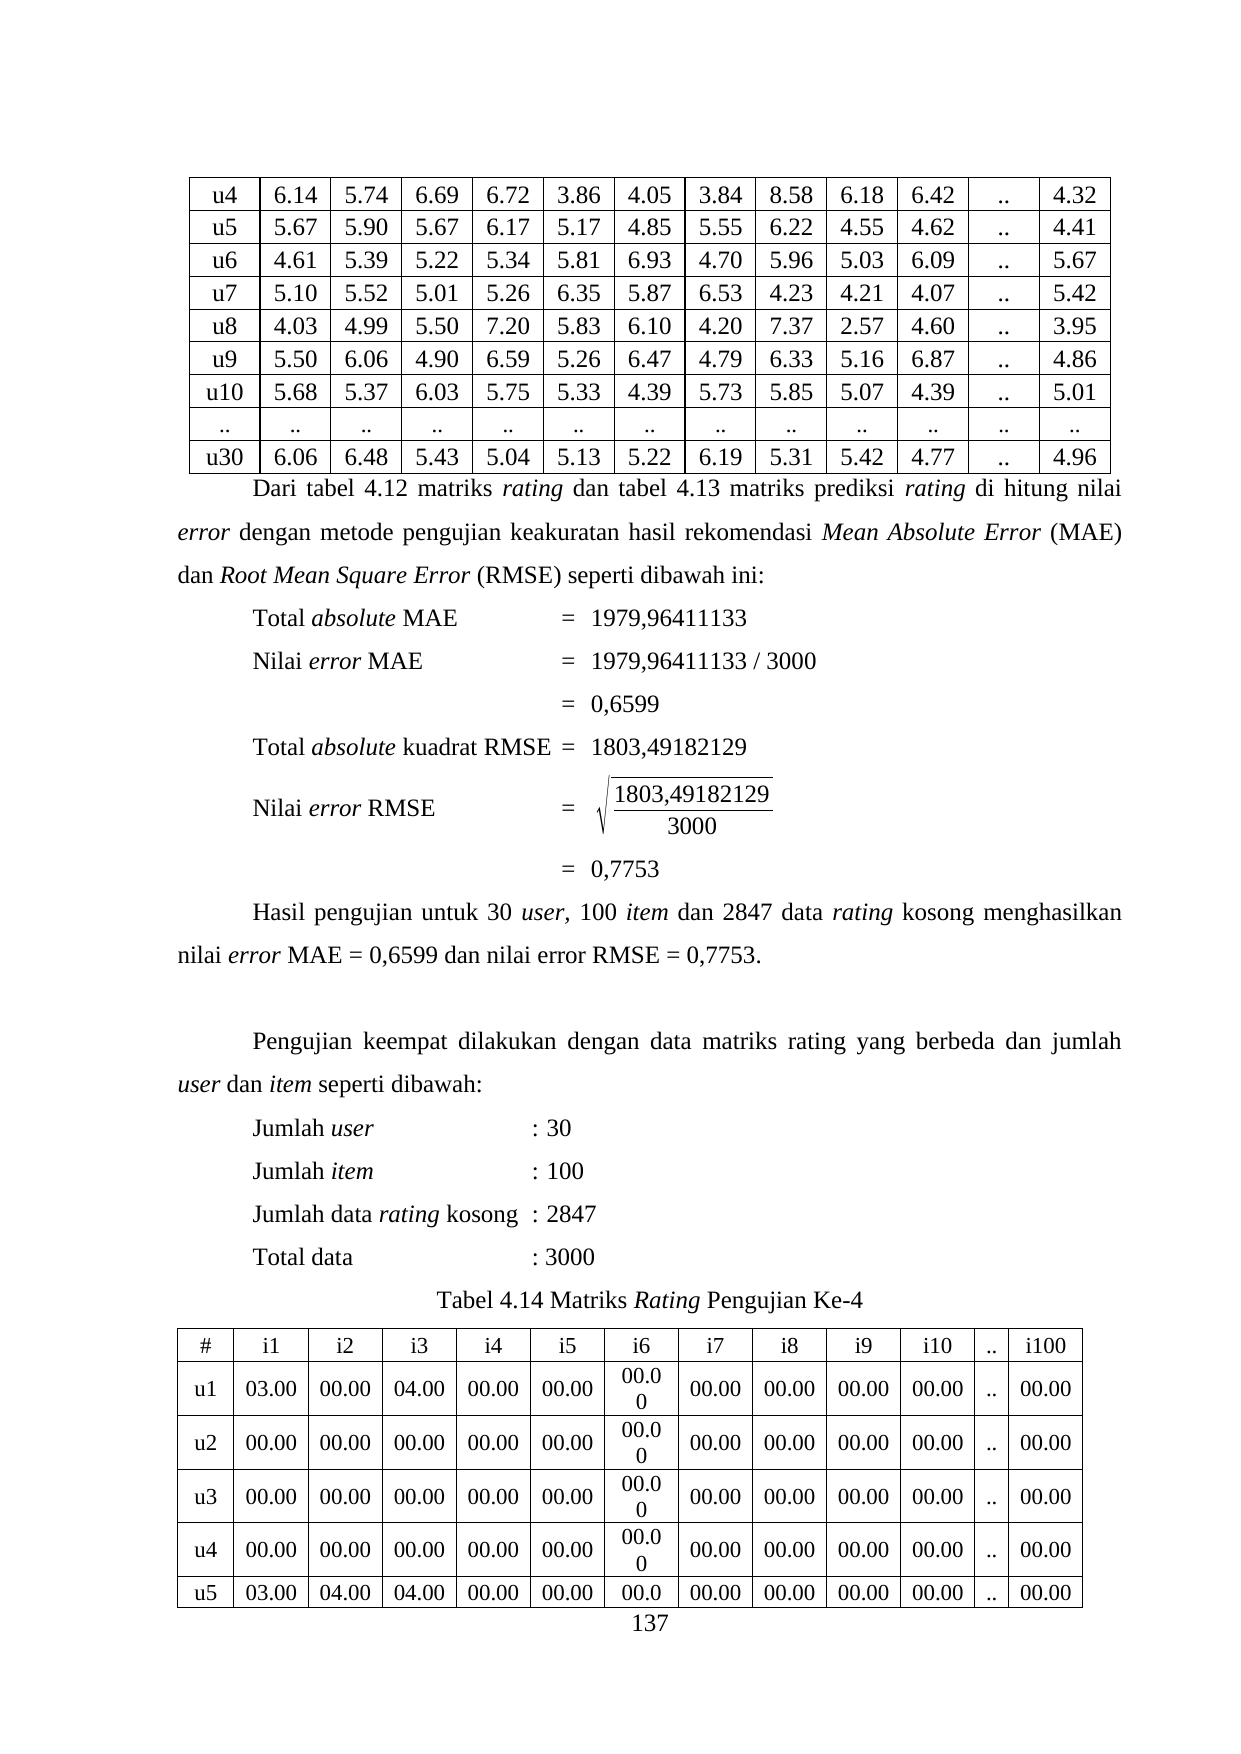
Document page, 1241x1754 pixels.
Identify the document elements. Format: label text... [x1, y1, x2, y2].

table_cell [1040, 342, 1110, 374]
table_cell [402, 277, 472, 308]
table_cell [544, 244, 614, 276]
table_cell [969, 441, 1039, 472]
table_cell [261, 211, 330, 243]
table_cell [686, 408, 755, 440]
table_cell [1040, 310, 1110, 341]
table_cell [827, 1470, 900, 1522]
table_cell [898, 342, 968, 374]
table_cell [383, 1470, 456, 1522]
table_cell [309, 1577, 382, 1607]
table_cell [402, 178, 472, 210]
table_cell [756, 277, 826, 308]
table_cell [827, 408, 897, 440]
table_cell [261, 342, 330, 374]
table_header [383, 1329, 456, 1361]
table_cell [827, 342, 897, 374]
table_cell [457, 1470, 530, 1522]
text Dari tabel 4.12 matriks rating dan tabel 4.13 matriks prediksi rating di hitung nilai error dengan metode pengujian keakuratan hasil rekomendasi Mean Absolute Error (MAE) dan Root Mean Square Error (RMSE) seperti dibawah ini: [177, 473, 1122, 588]
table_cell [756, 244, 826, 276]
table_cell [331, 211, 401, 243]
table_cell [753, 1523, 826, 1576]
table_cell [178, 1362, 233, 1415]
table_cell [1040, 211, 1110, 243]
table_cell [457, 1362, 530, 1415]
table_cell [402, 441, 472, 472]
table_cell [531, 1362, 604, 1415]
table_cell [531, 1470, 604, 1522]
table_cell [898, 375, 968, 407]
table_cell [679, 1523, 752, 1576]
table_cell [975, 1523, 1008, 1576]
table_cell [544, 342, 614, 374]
text Jumlah user : 30 [177, 1113, 1122, 1141]
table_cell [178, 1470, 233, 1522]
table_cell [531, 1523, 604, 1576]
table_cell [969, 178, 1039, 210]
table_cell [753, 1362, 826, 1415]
text Tabel 4. Matriks Rating Pengujian Ke-4 [177, 1285, 1122, 1314]
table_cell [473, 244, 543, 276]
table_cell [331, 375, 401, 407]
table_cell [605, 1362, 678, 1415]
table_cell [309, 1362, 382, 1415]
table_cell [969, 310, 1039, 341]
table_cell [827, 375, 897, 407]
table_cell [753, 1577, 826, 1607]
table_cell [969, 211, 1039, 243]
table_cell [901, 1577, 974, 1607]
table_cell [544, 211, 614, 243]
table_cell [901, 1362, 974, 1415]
text Jumlah data rating kosong : 2847 [177, 1199, 1122, 1228]
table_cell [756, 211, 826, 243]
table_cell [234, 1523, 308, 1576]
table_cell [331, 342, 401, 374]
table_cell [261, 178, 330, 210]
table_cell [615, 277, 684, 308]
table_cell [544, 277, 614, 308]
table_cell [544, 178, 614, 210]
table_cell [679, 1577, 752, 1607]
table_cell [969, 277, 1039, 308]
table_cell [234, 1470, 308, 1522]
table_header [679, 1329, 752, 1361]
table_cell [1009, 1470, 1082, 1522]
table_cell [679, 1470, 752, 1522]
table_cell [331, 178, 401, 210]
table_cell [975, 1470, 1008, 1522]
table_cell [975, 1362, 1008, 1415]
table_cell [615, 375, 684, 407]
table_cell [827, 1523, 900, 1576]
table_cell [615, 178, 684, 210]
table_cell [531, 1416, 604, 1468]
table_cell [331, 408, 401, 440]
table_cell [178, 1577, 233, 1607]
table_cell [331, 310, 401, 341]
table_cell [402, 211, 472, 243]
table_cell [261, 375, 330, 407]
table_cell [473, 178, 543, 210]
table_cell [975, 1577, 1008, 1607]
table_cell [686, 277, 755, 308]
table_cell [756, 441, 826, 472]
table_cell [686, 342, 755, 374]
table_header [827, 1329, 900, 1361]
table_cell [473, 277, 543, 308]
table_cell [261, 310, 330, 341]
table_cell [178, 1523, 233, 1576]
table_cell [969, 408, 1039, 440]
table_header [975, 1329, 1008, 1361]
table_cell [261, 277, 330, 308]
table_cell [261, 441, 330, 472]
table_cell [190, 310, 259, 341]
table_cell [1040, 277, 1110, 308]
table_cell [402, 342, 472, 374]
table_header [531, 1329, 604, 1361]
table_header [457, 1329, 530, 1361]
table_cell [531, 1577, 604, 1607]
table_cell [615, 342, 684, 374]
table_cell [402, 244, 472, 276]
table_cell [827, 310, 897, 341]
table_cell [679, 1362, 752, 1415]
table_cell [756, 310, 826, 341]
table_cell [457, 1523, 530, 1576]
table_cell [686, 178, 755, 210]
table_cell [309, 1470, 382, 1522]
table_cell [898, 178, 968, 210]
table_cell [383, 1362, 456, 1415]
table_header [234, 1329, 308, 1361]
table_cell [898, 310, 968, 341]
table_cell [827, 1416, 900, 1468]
text Jumlah item : 100 [177, 1156, 1122, 1184]
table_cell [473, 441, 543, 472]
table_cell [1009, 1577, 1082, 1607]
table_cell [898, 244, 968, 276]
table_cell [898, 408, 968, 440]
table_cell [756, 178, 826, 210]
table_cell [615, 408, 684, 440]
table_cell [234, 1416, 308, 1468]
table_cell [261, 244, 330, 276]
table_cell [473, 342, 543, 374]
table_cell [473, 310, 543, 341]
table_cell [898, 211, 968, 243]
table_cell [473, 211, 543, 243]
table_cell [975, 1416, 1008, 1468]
text Hasil pengujian untuk 30 user, 100 item dan 2847 data rating kosong menghasilkan nilai error MAE = 0,6599 dan nilai error RMSE = 0,7753. [177, 897, 1122, 969]
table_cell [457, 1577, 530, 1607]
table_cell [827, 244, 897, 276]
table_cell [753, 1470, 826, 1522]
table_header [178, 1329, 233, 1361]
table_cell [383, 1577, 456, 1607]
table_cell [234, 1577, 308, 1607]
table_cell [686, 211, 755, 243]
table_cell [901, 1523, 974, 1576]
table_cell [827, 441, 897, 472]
text Total data : 3000 [177, 1242, 1122, 1271]
text Total absolute kuadrat RMSE = 1803,49182129 [177, 732, 1122, 761]
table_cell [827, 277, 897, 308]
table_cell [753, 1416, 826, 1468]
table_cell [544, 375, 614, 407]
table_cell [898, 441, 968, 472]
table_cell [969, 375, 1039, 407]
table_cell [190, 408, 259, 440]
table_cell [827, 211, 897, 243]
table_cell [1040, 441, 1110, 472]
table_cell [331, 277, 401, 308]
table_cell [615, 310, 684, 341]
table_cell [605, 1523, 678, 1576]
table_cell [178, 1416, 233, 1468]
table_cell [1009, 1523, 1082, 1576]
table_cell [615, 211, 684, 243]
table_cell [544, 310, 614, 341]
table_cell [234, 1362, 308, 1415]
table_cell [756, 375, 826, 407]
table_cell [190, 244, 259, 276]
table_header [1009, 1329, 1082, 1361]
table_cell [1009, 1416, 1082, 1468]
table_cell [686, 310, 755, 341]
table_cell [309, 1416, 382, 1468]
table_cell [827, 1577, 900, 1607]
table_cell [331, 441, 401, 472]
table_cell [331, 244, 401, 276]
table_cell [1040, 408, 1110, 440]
text = 0,7753 [177, 854, 1122, 883]
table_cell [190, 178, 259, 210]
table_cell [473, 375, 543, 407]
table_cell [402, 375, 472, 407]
text = 0,6599 [177, 689, 1122, 718]
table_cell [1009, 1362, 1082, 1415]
text Nilai error RMSE = [177, 775, 1122, 839]
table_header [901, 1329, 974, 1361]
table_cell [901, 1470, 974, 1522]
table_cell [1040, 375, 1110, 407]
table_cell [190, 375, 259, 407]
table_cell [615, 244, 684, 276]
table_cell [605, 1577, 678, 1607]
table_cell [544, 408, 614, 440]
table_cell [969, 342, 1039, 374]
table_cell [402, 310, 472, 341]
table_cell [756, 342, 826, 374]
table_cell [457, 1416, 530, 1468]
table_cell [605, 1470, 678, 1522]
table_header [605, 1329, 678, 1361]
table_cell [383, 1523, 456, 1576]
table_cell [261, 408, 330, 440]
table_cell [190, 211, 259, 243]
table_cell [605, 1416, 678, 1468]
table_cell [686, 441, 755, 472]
text Total absolute MAE = 1979,96411133 [177, 603, 1122, 632]
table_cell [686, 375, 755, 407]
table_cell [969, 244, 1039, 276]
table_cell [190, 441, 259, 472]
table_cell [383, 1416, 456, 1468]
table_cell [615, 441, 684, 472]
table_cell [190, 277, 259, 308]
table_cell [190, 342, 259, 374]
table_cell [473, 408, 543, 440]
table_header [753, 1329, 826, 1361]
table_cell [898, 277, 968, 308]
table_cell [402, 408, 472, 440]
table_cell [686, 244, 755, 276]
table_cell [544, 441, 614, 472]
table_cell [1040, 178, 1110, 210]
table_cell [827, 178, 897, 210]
text Pengujian keempat dilakukan dengan data matriks rating yang berbeda dan jumlah user dan item seperti dibawah: [177, 1026, 1122, 1098]
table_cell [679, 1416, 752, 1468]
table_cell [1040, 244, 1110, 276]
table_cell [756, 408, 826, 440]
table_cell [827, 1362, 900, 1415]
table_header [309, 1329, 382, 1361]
text Nilai error MAE = 1979,96411133 / 3000 [177, 646, 1122, 675]
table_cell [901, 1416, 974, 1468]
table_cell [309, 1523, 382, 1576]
